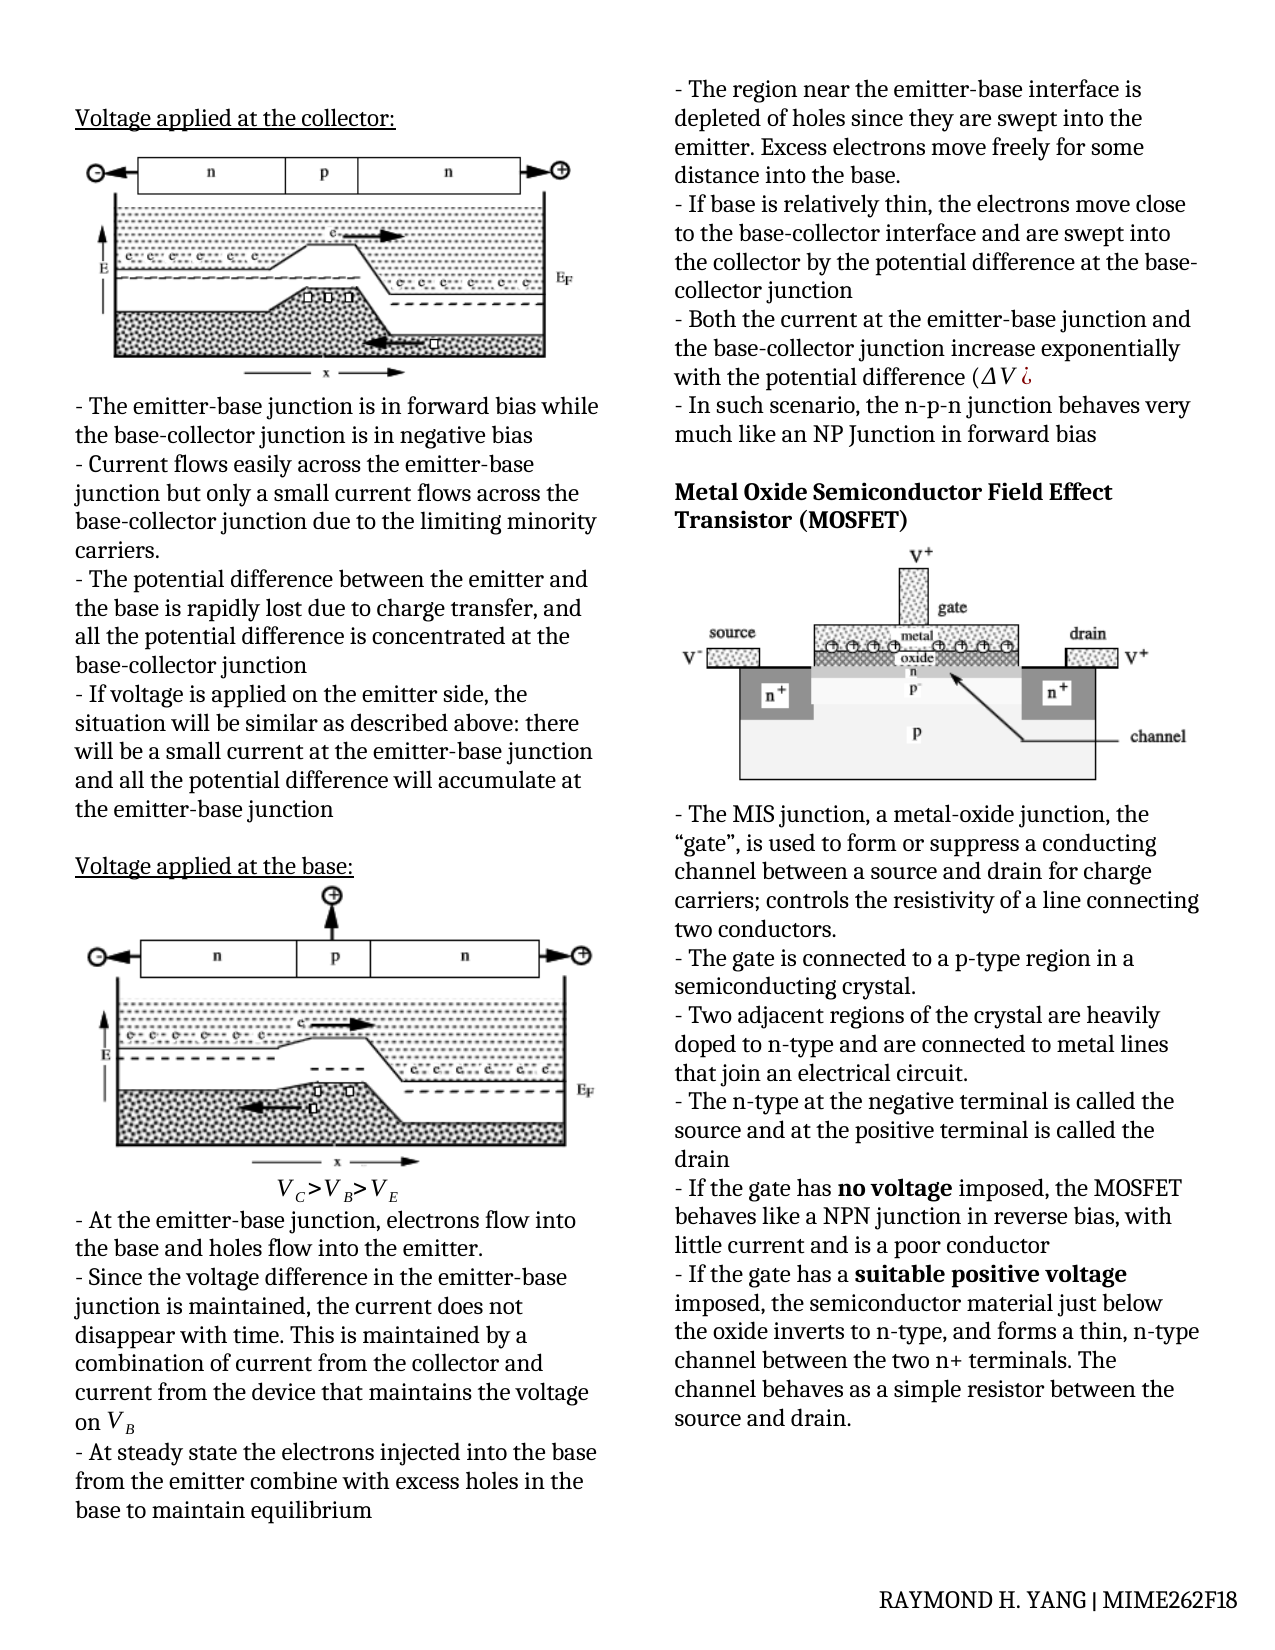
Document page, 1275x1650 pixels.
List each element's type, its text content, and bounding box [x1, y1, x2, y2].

text - If the gate has a suitable positive voltage imposed, the semiconductor material just below the oxide inverts to n-type, and forms a thin, n-type channel between the two n+ terminals. The channel behaves as a simple resistor between the source and drain. [674, 1260, 1200, 1432]
text - The region near the emitter-base interface is depleted of holes since they are swept into the emitter. Excess electrons move freely for some distance into the base. [674, 75, 1200, 190]
text - The gate is connected to a p-type region in a semiconducting crystal. [674, 943, 1200, 1001]
text - If the gate has no voltage imposed, the MOSFET behaves like a NPN junction in reverse bias, with little current and is a poor conductor [674, 1173, 1200, 1260]
picture [674, 535, 1200, 800]
text - In such scenario, the n-p-n junction behaves very much like an NP Junction in forward bias [674, 391, 1200, 449]
text Voltage applied at the base: [75, 852, 601, 881]
text - The n-type at the negative terminal is called the source and at the positive terminal is called the drain [674, 1087, 1200, 1173]
text - At the emitter-base junction, electrons flow into the base and holes flow into the emitter. [75, 1206, 601, 1263]
text - Since the voltage difference in the emitter-base junction is maintained, the current does not disappear with time. This is maintained by a combination of current from the collector and current from the device that maintains the voltage on [75, 1263, 601, 1438]
text - If base is relatively thin, the electrons move close to the base-collector interface and are swept into the collector by the potential difference at the base-collector junction [674, 190, 1200, 305]
text - If voltage is applied on the emitter side, the situation will be similar as described above: there will be a small current at the emitter-base junction and all the potential difference will accumulate at the emitter-base junction [75, 680, 601, 823]
text - The emitter-base junction is in forward bias while the base-collector junction is in negative bias [75, 393, 601, 450]
text - Both the current at the emitter-base junction and the base-collector junction increase exponentially with the potential difference ( [674, 305, 1200, 391]
text Voltage applied at the collector: [75, 104, 601, 132]
text - The MIS junction, a metal-oxide junction, the “gate”, is used to form or suppress a conducting channel between a source and drain for charge carriers; controls the resistivity of a line connecting two conductors. [674, 800, 1200, 943]
text - At steady state the electrons injected into the base from the emitter combine with excess holes in the base to maintain equilibrium [75, 1438, 601, 1524]
text Metal Oxide Semiconductor Field Effect Transistor (MOSFET) [674, 477, 1200, 535]
picture [75, 881, 601, 1175]
text - The potential difference between the emitter and the base is rapidly lost due to charge transfer, and all the potential difference is concentrated at the base-collector junction [75, 565, 601, 680]
picture [75, 132, 601, 393]
text - Two adjacent regions of the crystal are heavily doped to n-type and are connected to metal lines that join an electrical circuit. [674, 1001, 1200, 1087]
text - Current flows easily across the emitter-base junction but only a small current flows across the base-collector junction due to the limiting minority carriers. [75, 450, 601, 565]
